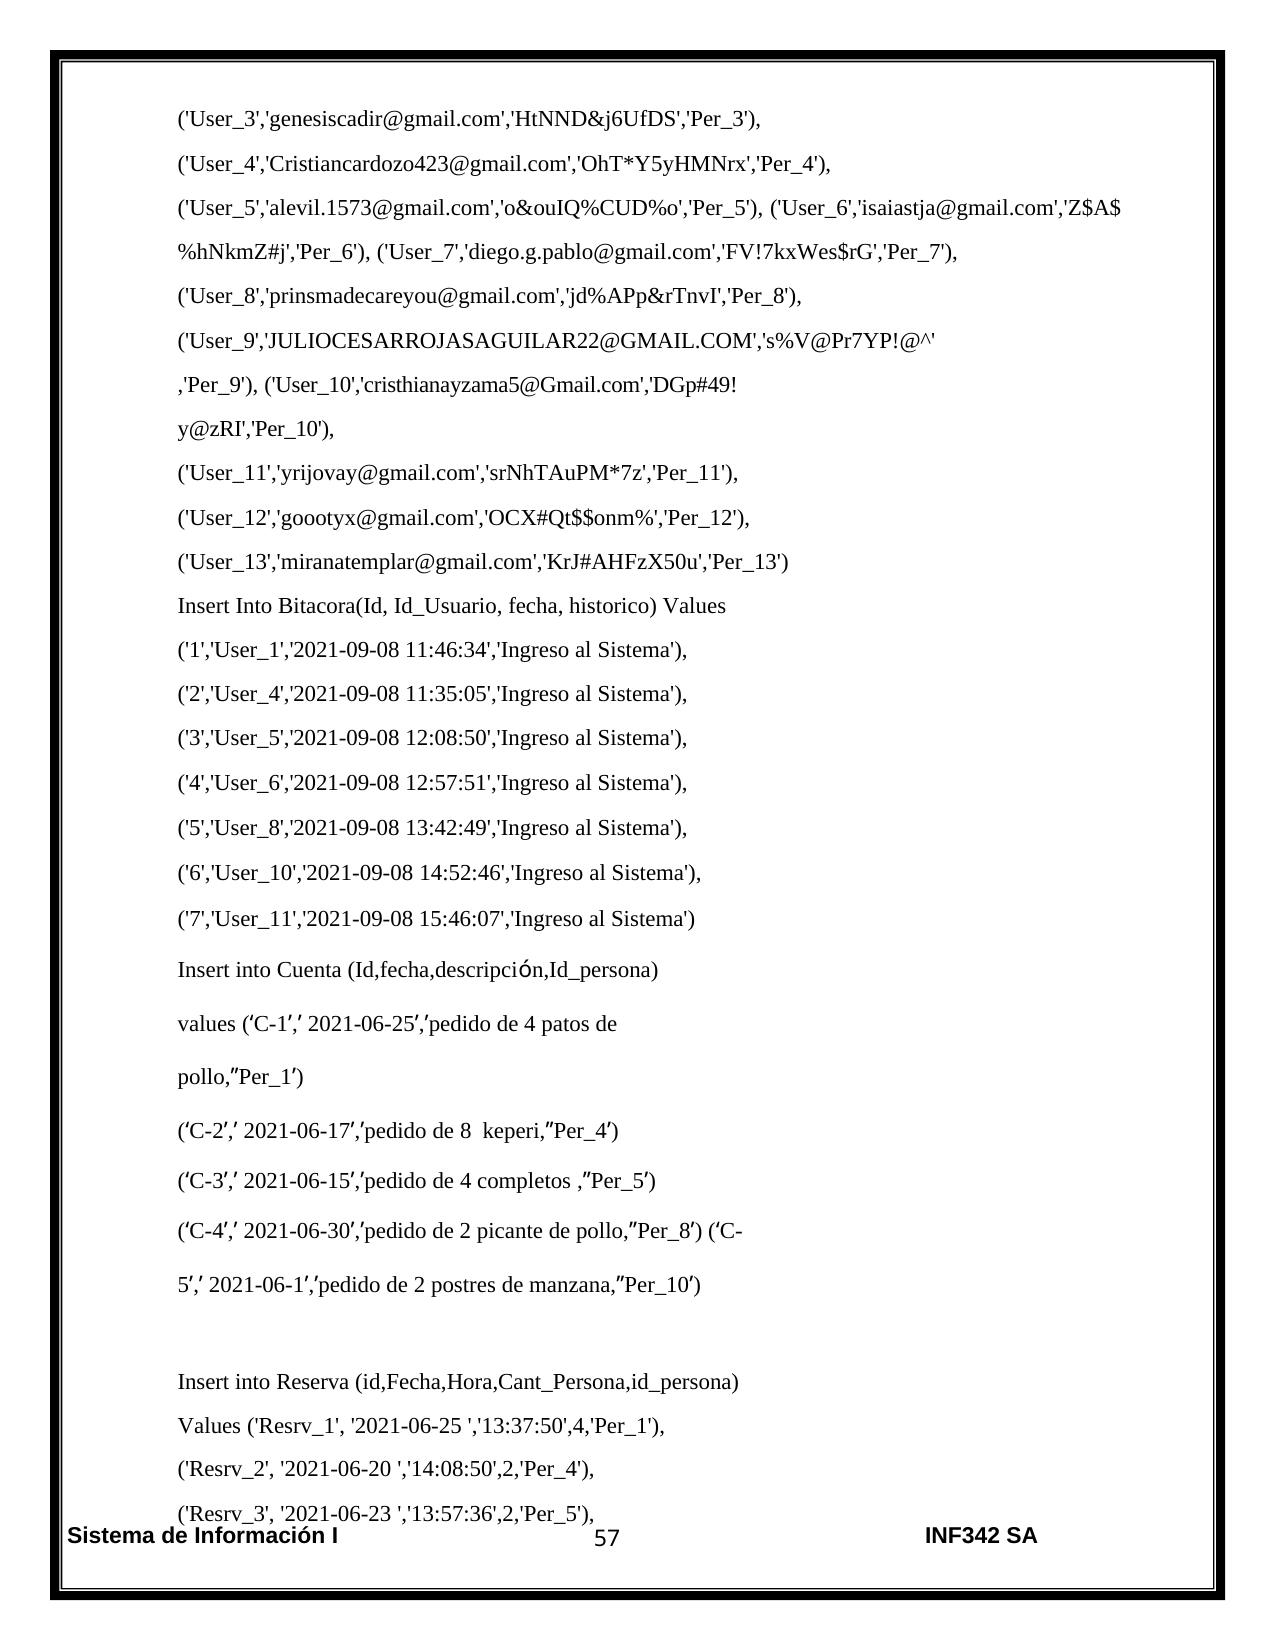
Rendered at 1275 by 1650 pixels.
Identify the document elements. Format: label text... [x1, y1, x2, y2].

text ('5','User_8','2021-09-08 13:42:49','Ingreso al Sistema'), [177, 814, 1212, 841]
text ('Resrv_3', '2021-06-23 ','13:57:36',2,'Per_5'), [177, 1501, 1212, 1527]
text ('2','User_4','2021-09-08 11:35:05','Ingreso al Sistema'), [177, 681, 1212, 707]
text ('6','User_10','2021-09-08 14:52:46','Ingreso al Sistema'), [177, 859, 1212, 886]
text ('4','User_6','2021-09-08 12:57:51','Ingreso al Sistema'), [177, 769, 1212, 795]
text (‘C-3’,’ 2021-06-15’,’pedido de 4 completos ,’’Per_5’) [177, 1164, 1212, 1195]
text ('3','User_5','2021-09-08 12:08:50','Ingreso al Sistema'), [177, 724, 1212, 751]
text ('Resrv_2', '2021-06-20 ','14:08:50',2,'Per_4'), [177, 1456, 1212, 1482]
text ,'Per_9'), ('User_10','cristhianayzama5@Gmail.com','DGp#49!y@zRI','Per_10'), ('User_11','yrijovay@gmail.com','srNhTAuPM*7z','Per_11'), ('User_12','goootyx@gmail.com','OCX#Qt$$onm%','Per_12'), ('User_13','miranatemplar@gmail.com','KrJ#AHFzX50u','Per_13') Insert Into Bitacora(Id, Id_Usuario, fecha, historico) Values ('1','User_1','2021-09-08 11:46:34','Ingreso al Sistema'), [177, 371, 814, 663]
text ('User_3','genesiscadir@gmail.com','HtNND&j6UfDS','Per_3'), ('User_4','Cristiancardozo423@gmail.com','OhT*Y5yHMNrx','Per_4'), ('User_5','alevil.1573@gmail.com','o&ouIQ%CUD%o','Per_5'), ('User_6','isaiastja@gmail.com','Z$A$%hNkmZ#j','Per_6'), ('User_7','diego.g.pablo@gmail.com','FV!7kxWes$rG','Per_7'), ('User_8','prinsmadecareyou@gmail.com','jd%APp&rTnvI','Per_8'), ('User_9','JULIOCESARROJASAGUILAR22@GMAIL.COM','s%V@Pr7YP!@^' [177, 105, 1212, 353]
text (‘C-2’,’ 2021-06-17’,’pedido de 8 keperi,’’Per_4’) [177, 1114, 1212, 1145]
text Insert into Reserva (id,Fecha,Hora,Cant_Persona,id_persona) Values ('Resrv_1', '2021-06-25 ','13:37:50',4,'Per_1'), [177, 1368, 804, 1438]
text (‘C-4’,’ 2021-06-30’,’pedido de 2 picante de pollo,’’Per_8’) (‘C-5’,’ 2021-06-1’,’pedido de 2 postres de manzana,’’Per_10’) [177, 1214, 744, 1300]
text ('7','User_11','2021-09-08 15:46:07','Ingreso al Sistema') Insert into Cuenta (Id,fecha,descripción,Id_persona) values (‘C-1’,’ 2021-06-25’,’pedido de 4 patos de pollo,’’Per_1’) [177, 905, 722, 1091]
